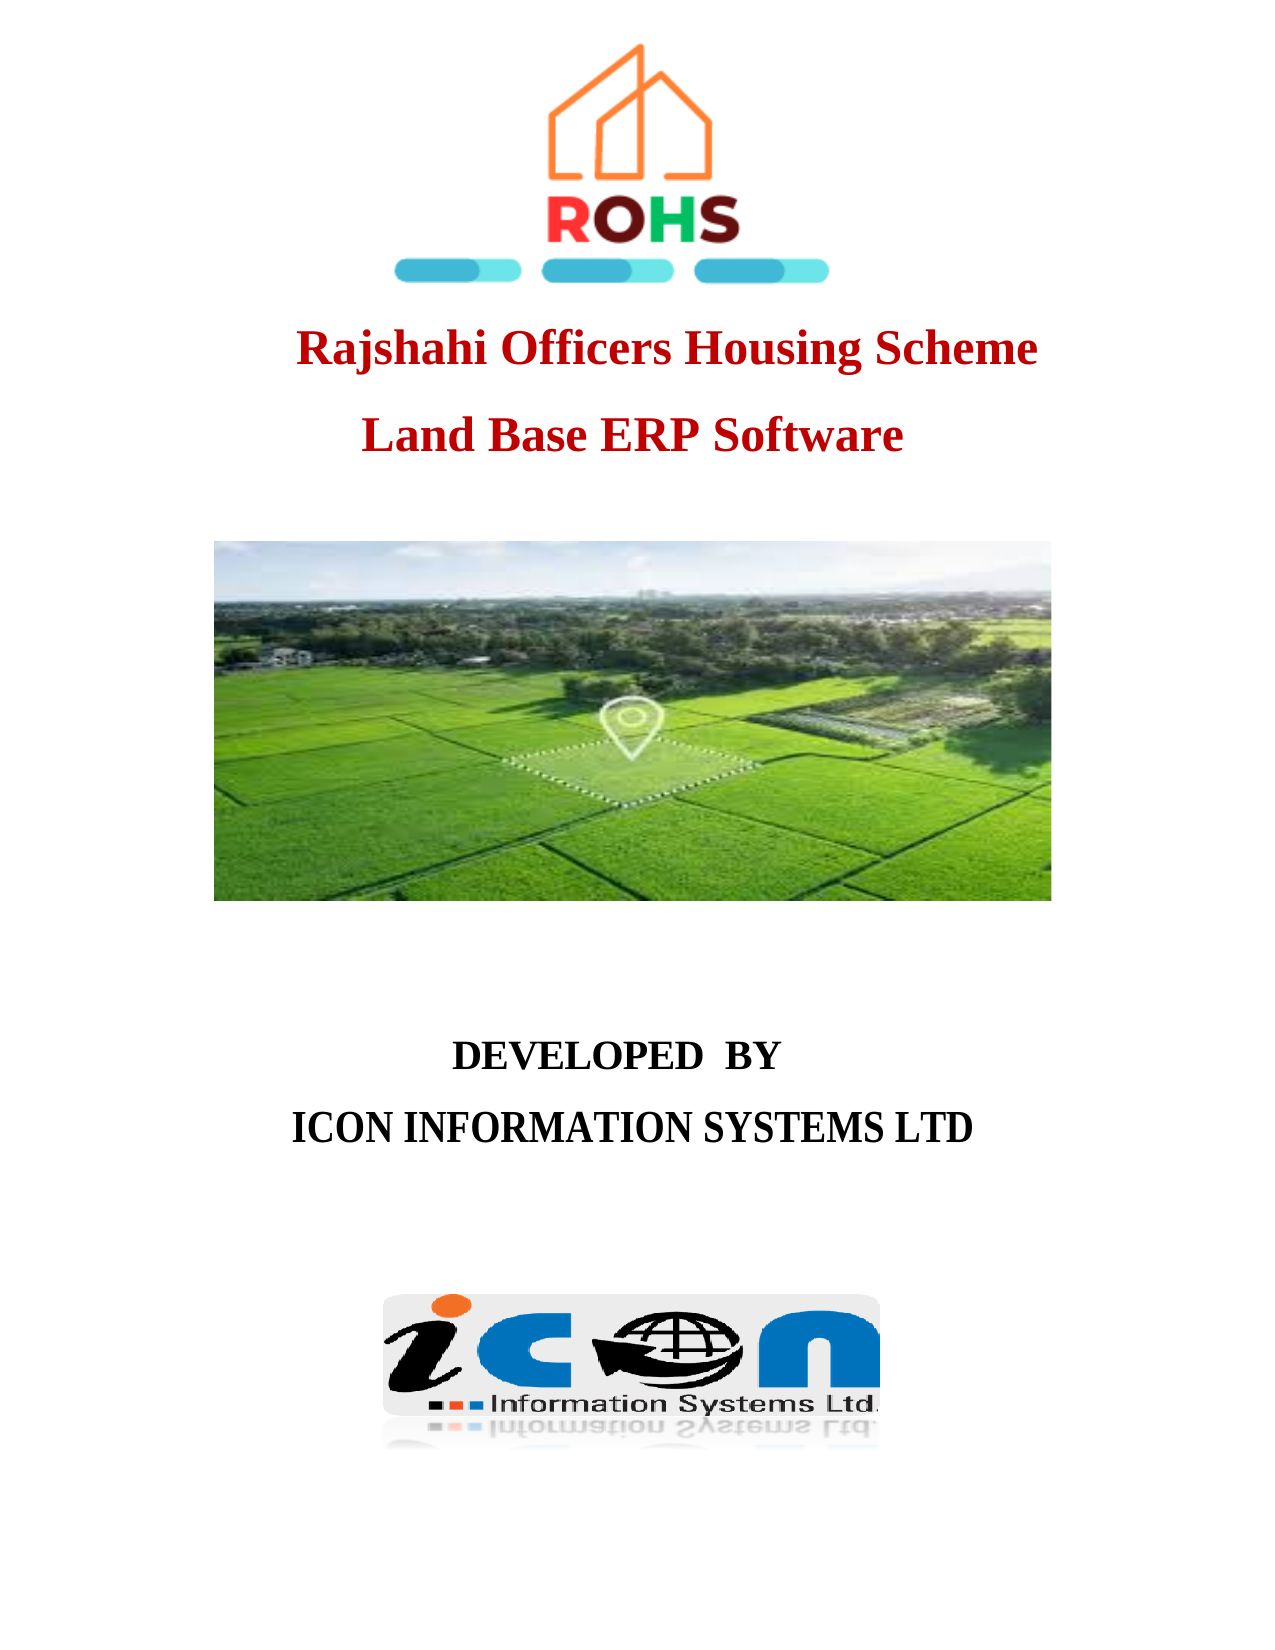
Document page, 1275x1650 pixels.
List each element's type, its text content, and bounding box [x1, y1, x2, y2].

text Rajshahi Officers Housing Scheme [141, 318, 1125, 376]
text DEVELOPED BY [366, 1031, 1125, 1079]
text Land Base ERP Software [141, 405, 1125, 462]
picture [214, 541, 1052, 901]
text ICON INFORMATION SYSTEMS LTD [141, 1099, 1125, 1152]
picture [379, 1294, 883, 1509]
picture [351, 40, 914, 294]
